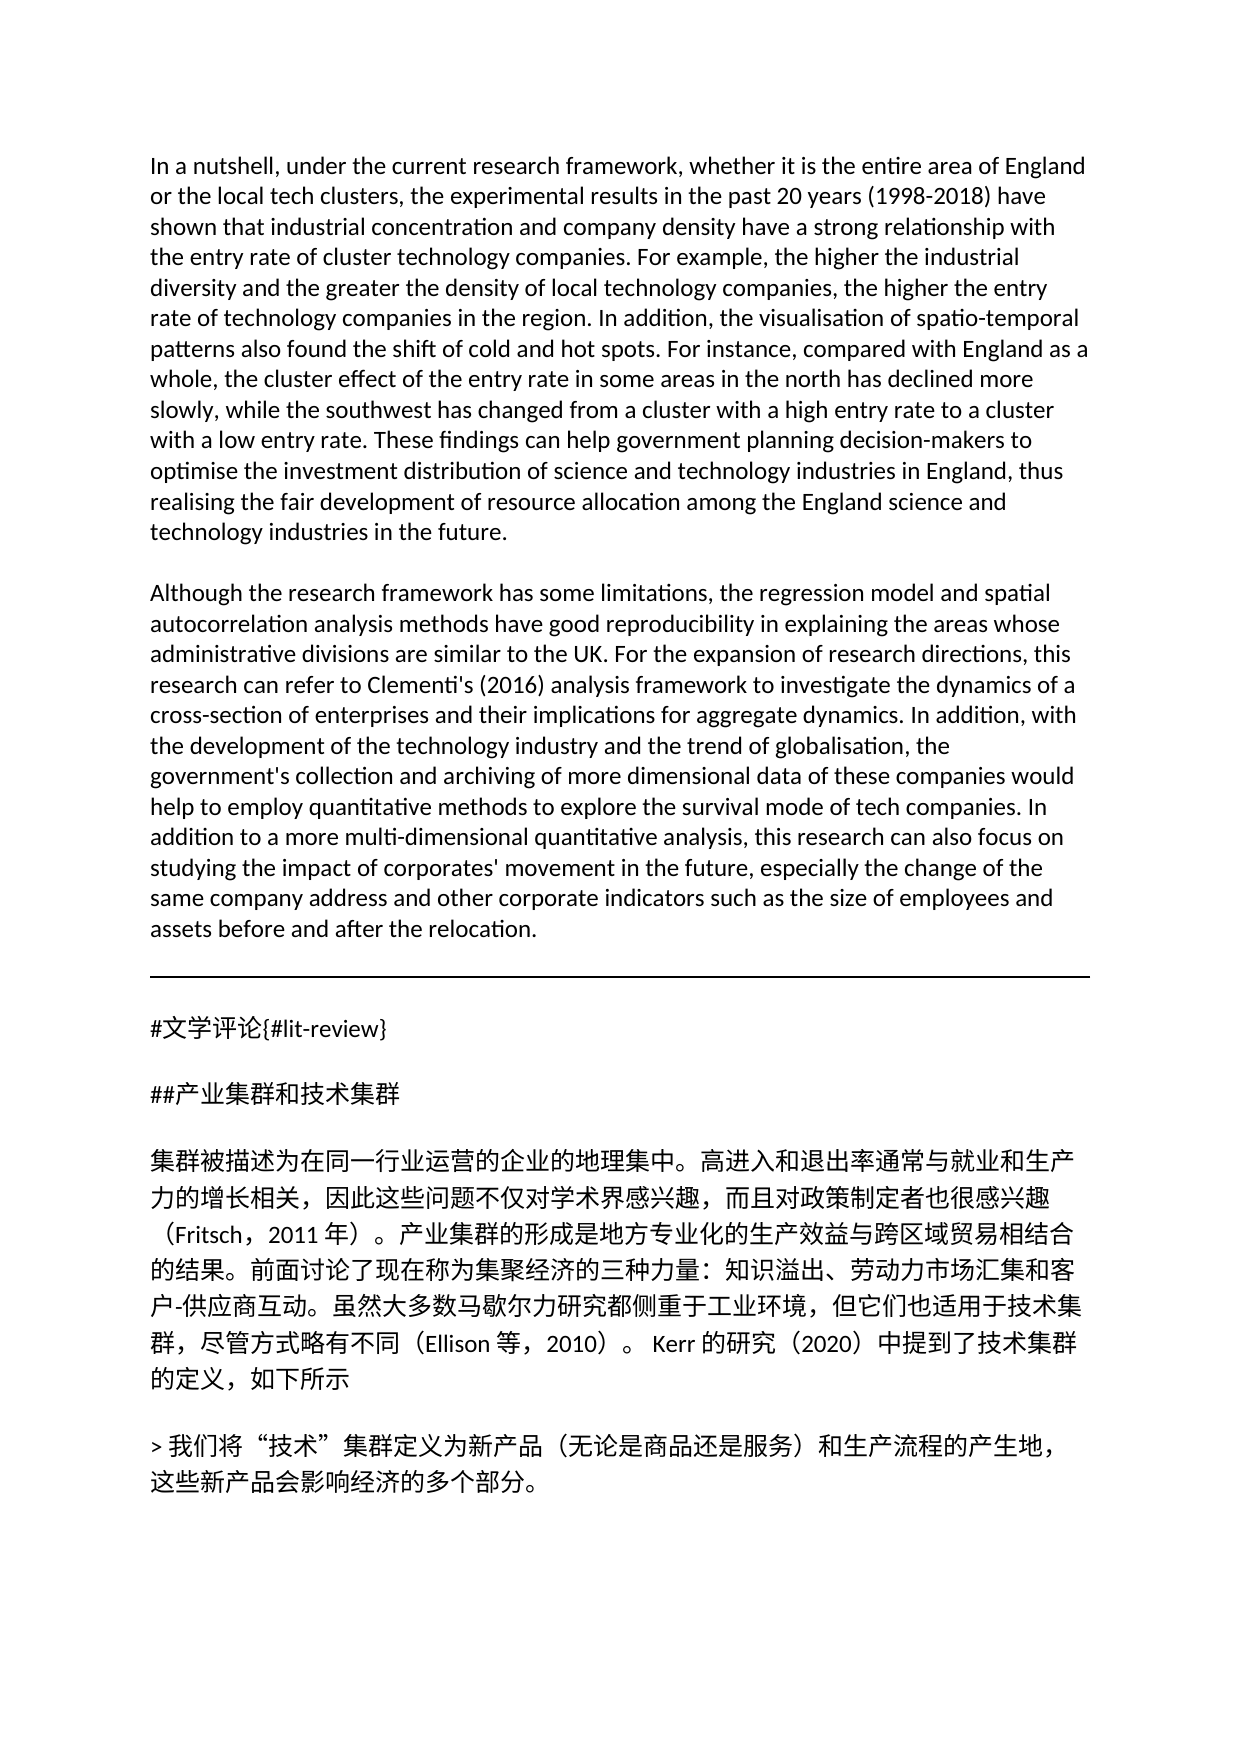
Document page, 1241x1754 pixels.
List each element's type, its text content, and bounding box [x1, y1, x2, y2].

text Although the research framework has some limitations, the regression model and spatial autocorrelation analysis methods have good reproducibility in explaining the areas whose administrative divisions are similar to the UK. For the expansion of research directions, this research can refer to Clementi's (2016) analysis framework to investigate the dynamics of a cross-section of enterprises and their implications for aggregate dynamics. In addition, with the development of the technology industry and the trend of globalisation, the government's collection and archiving of more dimensional data of these companies would help to employ quantitative methods to explore the survival mode of tech companies. In addition to a more multi-dimensional quantitative analysis, this research can also focus on studying the impact of corporates' movement in the future, especially the change of the same company address and other corporate indicators such as the size of employees and assets before and after the relocation. [150, 577, 1090, 943]
text 集群被描述为在同一行业运营的企业的地理集中。高进入和退出率通常与就业和生产力的增长相关，因此这些问题不仅对学术界感兴趣，而且对政策制定者也很感兴趣（Fritsch，2011 年）。产业集群的形成是地方专业化的生产效益与跨区域贸易相结合的结果。前面讨论了现在称为集聚经济的三种力量：知识溢出、劳动力市场汇集和客户-供应商互动。虽然大多数马歇尔力研究都侧重于工业环境，但它们也适用于技术集群，尽管方式略有不同（Ellison 等，2010）。 Kerr 的研究（2020）中提到了技术集群的定义，如下所示 [150, 1142, 1090, 1396]
text ##产业集群和技术集群 [150, 1075, 1090, 1111]
text In a nutshell, under the current research framework, whether it is the entire area of England or the local tech clusters, the experimental results in the past 20 years (1998-2018) have shown that industrial concentration and company density have a strong relationship with the entry rate of cluster technology companies. For example, the higher the industrial diversity and the greater the density of local technology companies, the higher the entry rate of technology companies in the region. In addition, the visualisation of spatio-temporal patterns also found the shift of cold and hot spots. For instance, compared with England as a whole, the cluster effect of the entry rate in some areas in the north has declined more slowly, while the southwest has changed from a cluster with a high entry rate to a cluster with a low entry rate. These findings can help government planning decision-makers to optimise the investment distribution of science and technology industries in England, thus realising the fair development of resource allocation among the England science and technology industries in the future. [150, 150, 1090, 547]
text > 我们将“技术”集群定义为新产品（无论是商品还是服务）和生产流程的产生地，这些新产品会影响经济的多个部分。 [150, 1426, 1090, 1498]
text #文学评论{#lit-review} [150, 1008, 1090, 1044]
